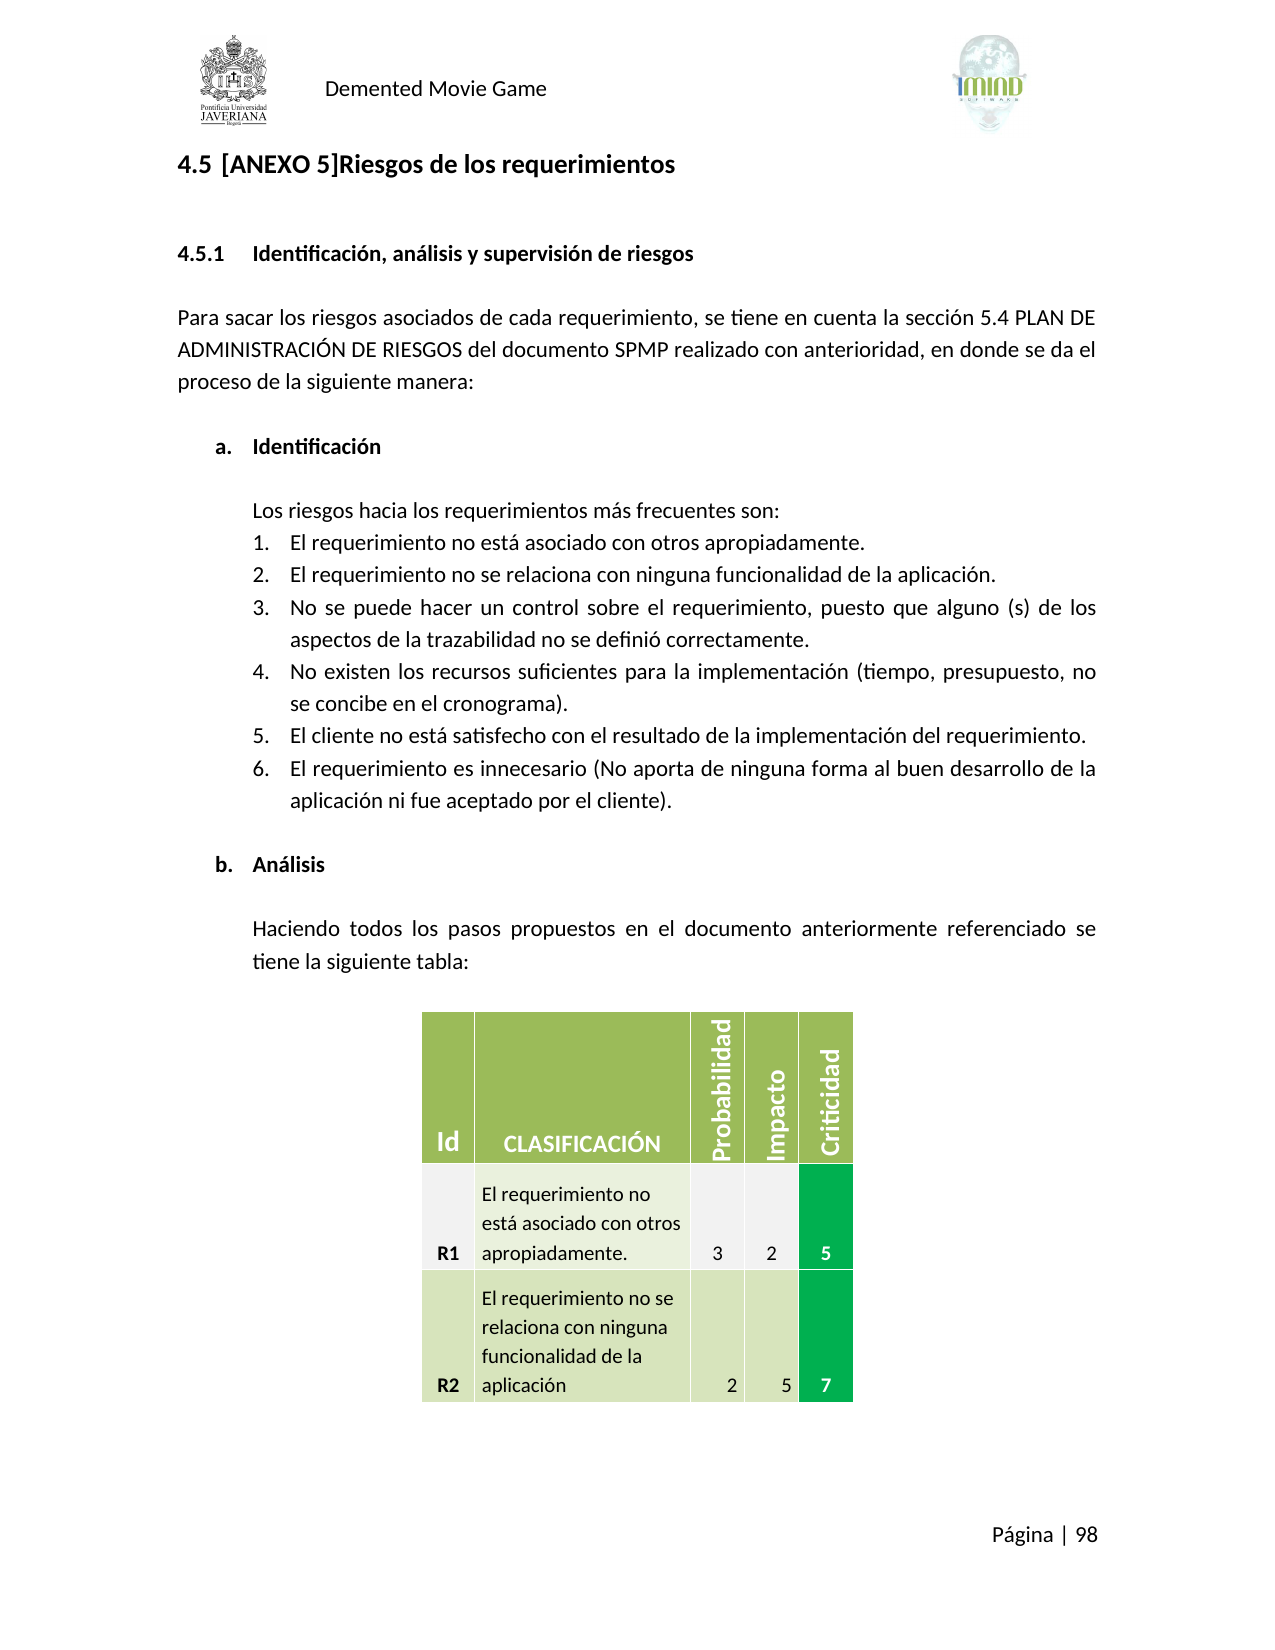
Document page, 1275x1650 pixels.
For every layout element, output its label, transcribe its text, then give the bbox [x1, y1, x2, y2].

list Haciendo todos los pasos propuestos en el documento anteriormente referenciado se tiene la siguiente tabla: [252, 914, 1098, 975]
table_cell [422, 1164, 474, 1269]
subtitle [ANEXO 5]Riesgos de los requerimientos [177, 148, 1098, 181]
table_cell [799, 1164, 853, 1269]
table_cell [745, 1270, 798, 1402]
list Identificación [215, 432, 1098, 460]
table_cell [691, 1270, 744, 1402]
list El cliente no está satisfecho con el resultado de la implementación del requerimiento. [252, 721, 1098, 749]
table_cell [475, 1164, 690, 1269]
list Análisis [215, 850, 1098, 878]
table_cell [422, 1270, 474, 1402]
picture [951, 35, 1033, 138]
list No existen los recursos suficientes para la implementación (tiempo, presupuesto, no se concibe en el cronograma). [252, 657, 1098, 717]
picture [200, 35, 267, 126]
list No se puede hacer un control sobre el requerimiento, puesto que alguno (s) de los aspectos de la trazabilidad no se definió correctamente. [252, 593, 1098, 653]
list El requerimiento no está asociado con otros apropiadamente. [252, 528, 1098, 556]
list Los riesgos hacia los requerimientos más frecuentes son: [252, 496, 1098, 524]
list El requerimiento no se relaciona con ninguna funcionalidad de la aplicación. [252, 561, 1098, 588]
list Identificación, análisis y supervisión de riesgos [177, 239, 1098, 267]
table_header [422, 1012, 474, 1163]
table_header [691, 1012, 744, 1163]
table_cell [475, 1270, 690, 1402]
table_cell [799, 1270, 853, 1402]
text Para sacar los riesgos asociados de cada requerimiento, se tiene en cuenta la sección 5.4 PLAN DE ADMINISTRACIÓN DE RIESGOS del documento SPMP realizado con anterioridad, en donde se da el proceso de la siguiente manera: [177, 303, 1098, 395]
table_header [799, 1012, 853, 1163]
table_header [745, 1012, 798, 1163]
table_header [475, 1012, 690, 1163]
list El requerimiento es innecesario (No aporta de ninguna forma al buen desarrollo de la aplicación ni fue aceptado por el cliente). [252, 754, 1098, 814]
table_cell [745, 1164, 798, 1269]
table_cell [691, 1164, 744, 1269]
